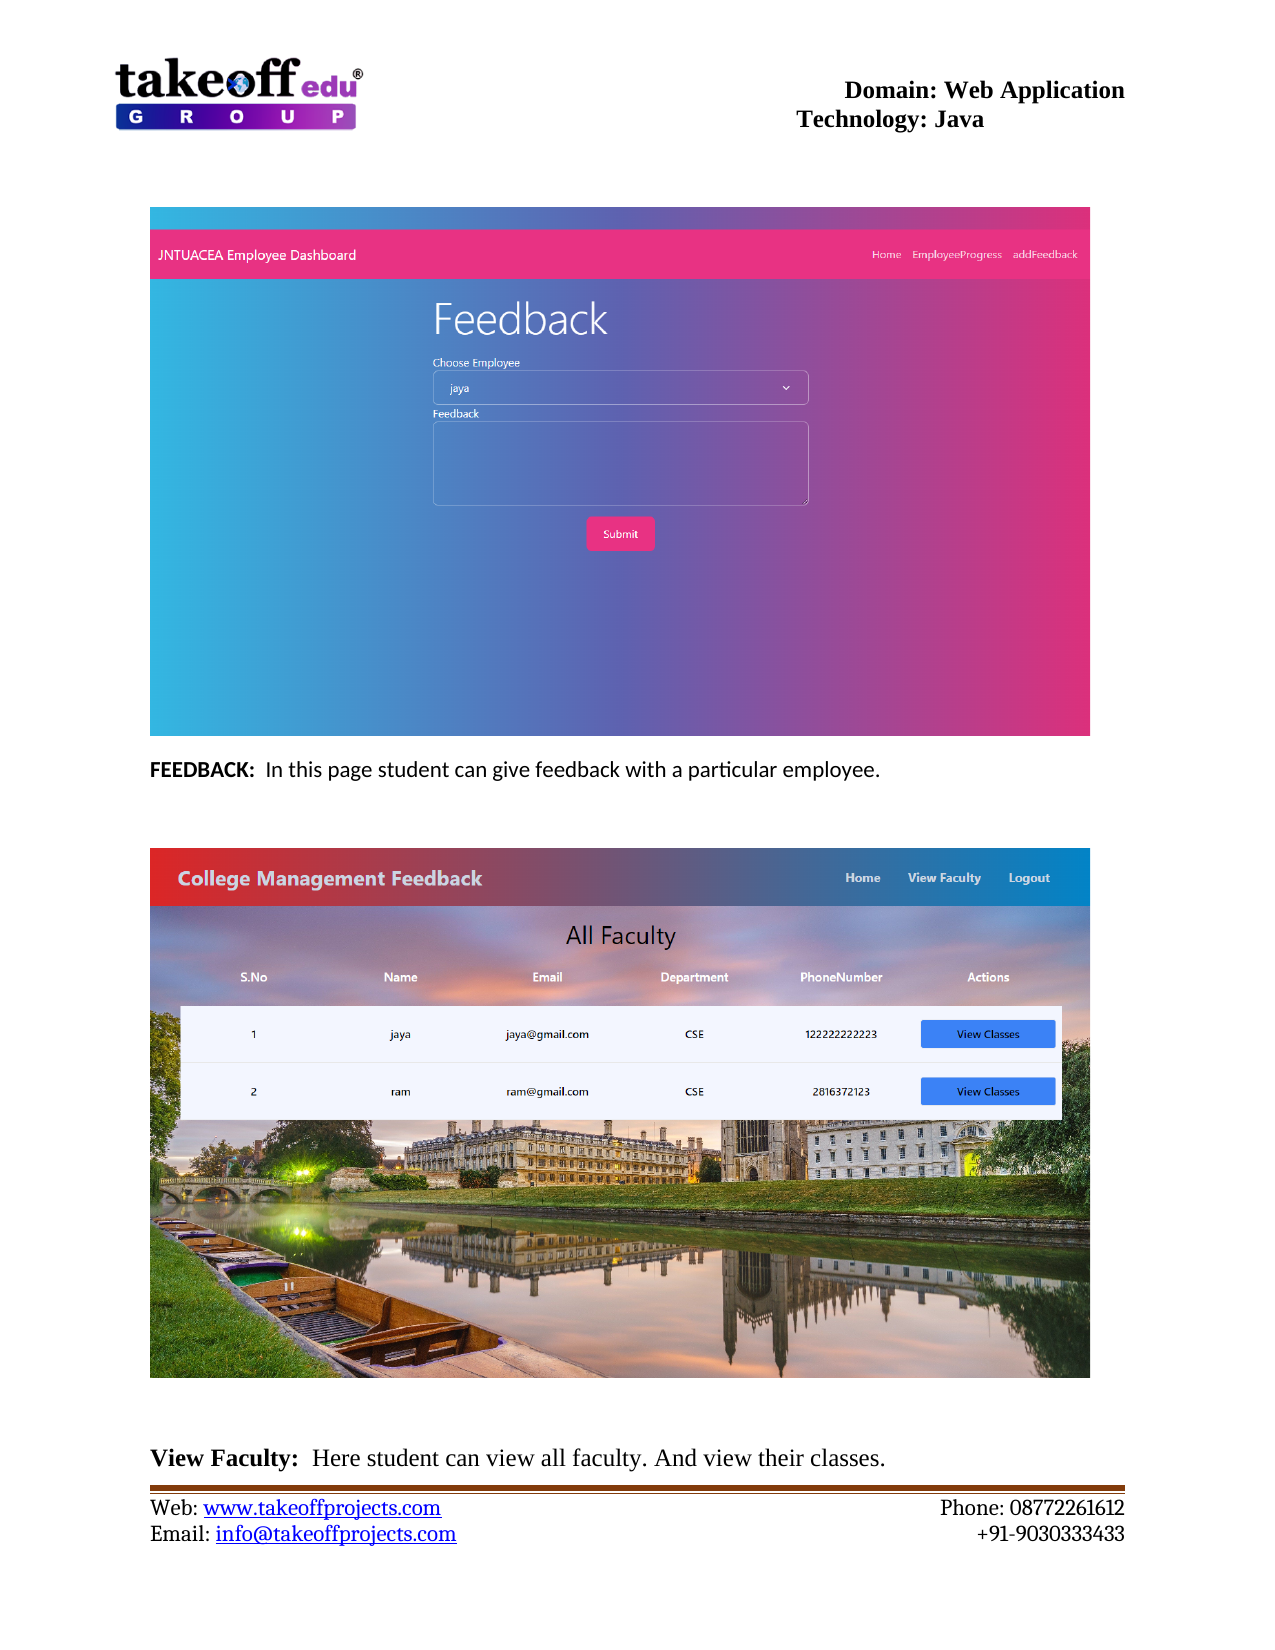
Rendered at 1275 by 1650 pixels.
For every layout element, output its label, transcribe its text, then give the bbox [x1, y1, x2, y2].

text View Faculty: Here student can view all faculty. And view their classes. [150, 1443, 1125, 1472]
text FEEDBACK: In this page student can give feedback with a particular employee. [150, 755, 1125, 783]
picture [150, 848, 1091, 1378]
picture [150, 207, 1091, 736]
picture [112, 53, 366, 140]
